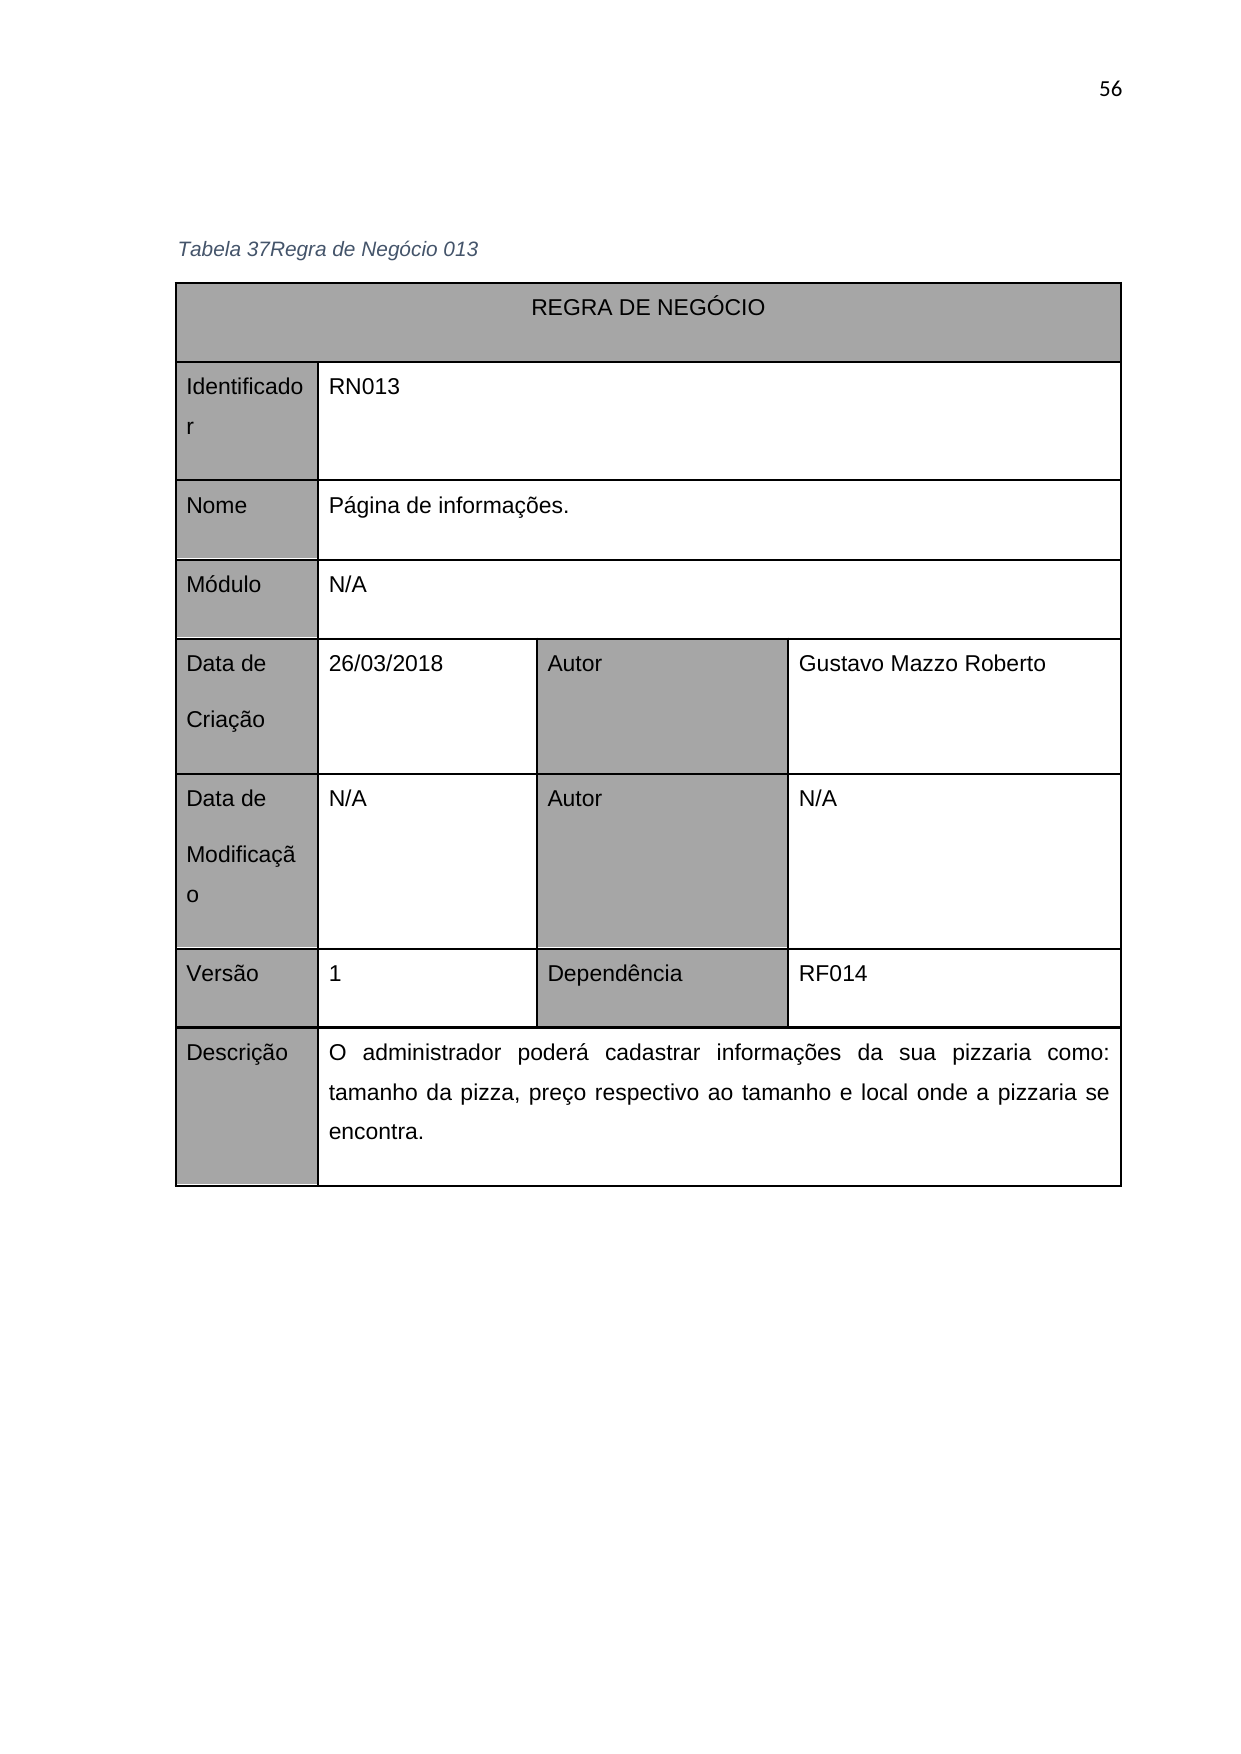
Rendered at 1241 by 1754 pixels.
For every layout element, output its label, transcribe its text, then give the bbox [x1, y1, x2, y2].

table_cell Autor [538, 640, 787, 773]
table_cell Gustavo Mazzo Roberto [789, 640, 1120, 773]
table_cell Módulo [177, 561, 317, 637]
table_cell 1 [319, 950, 536, 1026]
table_cell N/A [319, 775, 536, 947]
table_header REGRA DE NEGÓCIO [177, 284, 1120, 361]
table_cell Descrição [177, 1029, 317, 1184]
table_cell Página de informações. [319, 481, 1120, 558]
table_cell Nome [177, 481, 317, 558]
table_cell Autor [538, 775, 787, 947]
table_cell N/A [319, 561, 1120, 637]
table_cell 26/03/2018 [319, 640, 536, 773]
table_cell Data de Criação [177, 640, 317, 773]
table_cell Dependência [538, 950, 787, 1026]
table_cell RN013 [319, 363, 1120, 479]
table_cell Data de Modificação [177, 775, 317, 947]
table_cell O administrador poderá cadastrar informações da sua pizzaria como: tamanho da pizza, preço respectivo ao tamanho e local onde a pizzaria se encontra. [319, 1029, 1120, 1184]
table_cell RF014 [789, 950, 1120, 1026]
table_cell Versão [177, 950, 317, 1026]
table_cell N/A [789, 775, 1120, 947]
table_cell Identificador [177, 363, 317, 479]
